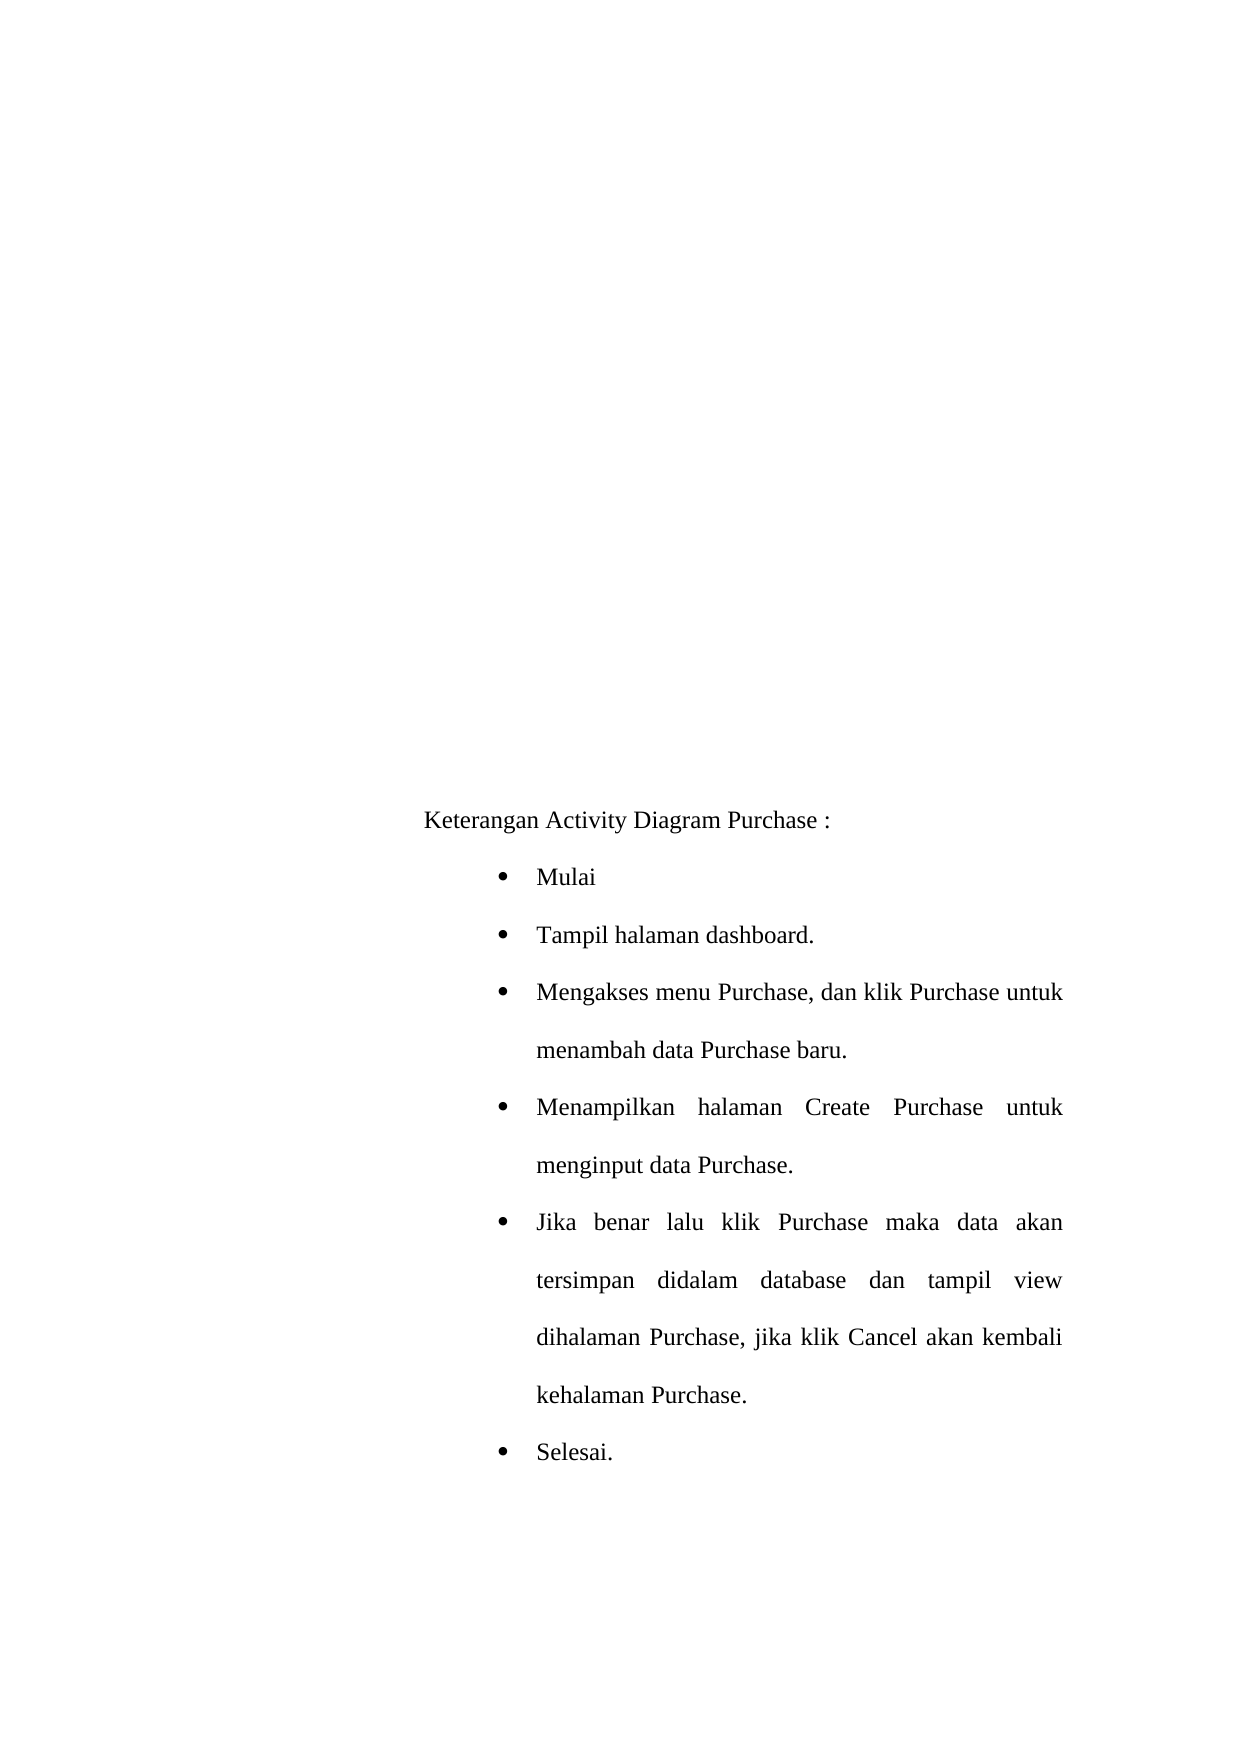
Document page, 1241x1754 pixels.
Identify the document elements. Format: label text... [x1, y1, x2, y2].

list Selesai. [499, 1437, 1063, 1466]
list Keterangan Activity Diagram Purchase : [424, 805, 1063, 834]
list Menampilkan halaman Create Purchase untuk menginput data Purchase. [499, 1092, 1063, 1179]
list Jika benar lalu klik Purchase maka data akan tersimpan didalam database dan tampil view dihalaman Purchase, jika klik Cancel akan kembali kehalaman Purchase. [499, 1207, 1063, 1409]
list Mengakses menu Purchase, dan klik Purchase untuk menambah data Purchase baru. [499, 977, 1063, 1064]
list Mulai [499, 862, 1063, 891]
list Tampil halaman dashboard. [499, 920, 1063, 949]
